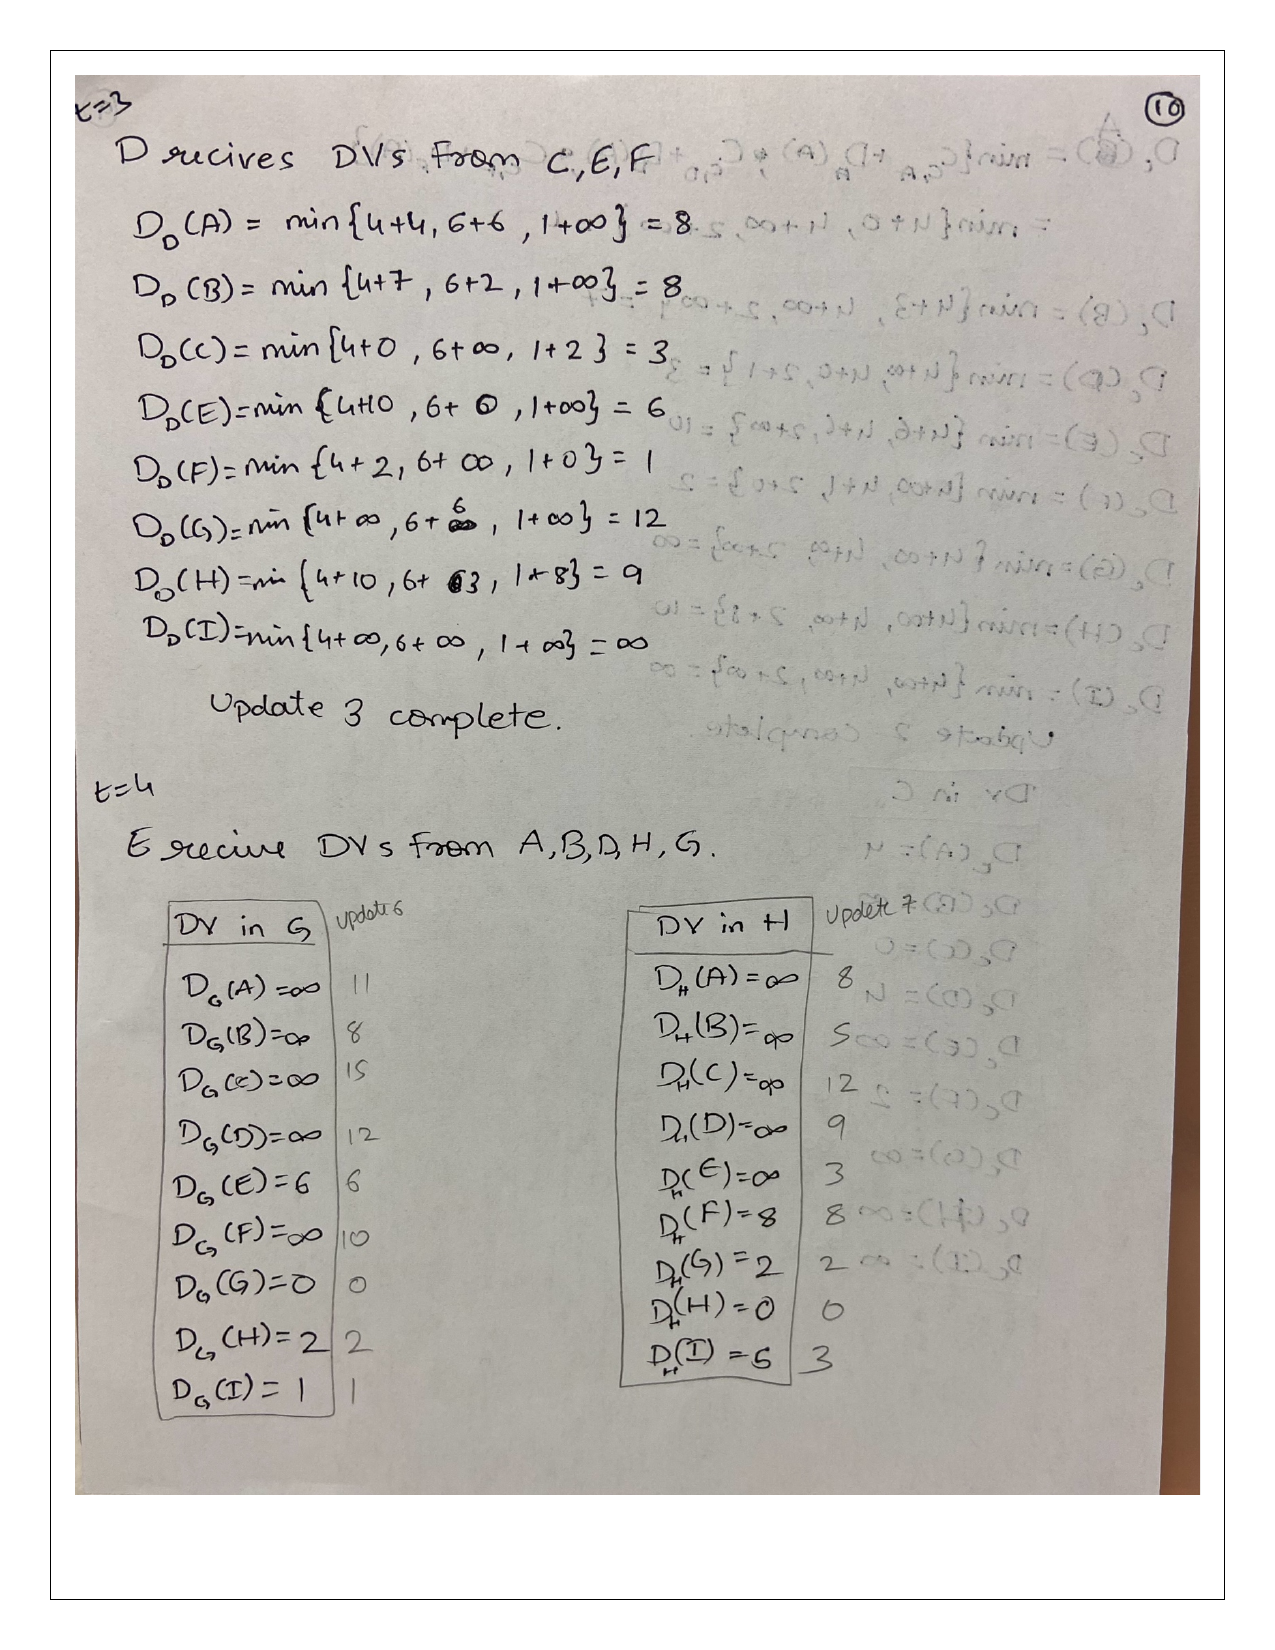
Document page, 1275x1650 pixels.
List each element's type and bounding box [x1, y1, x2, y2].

picture [75, 75, 1200, 1495]
